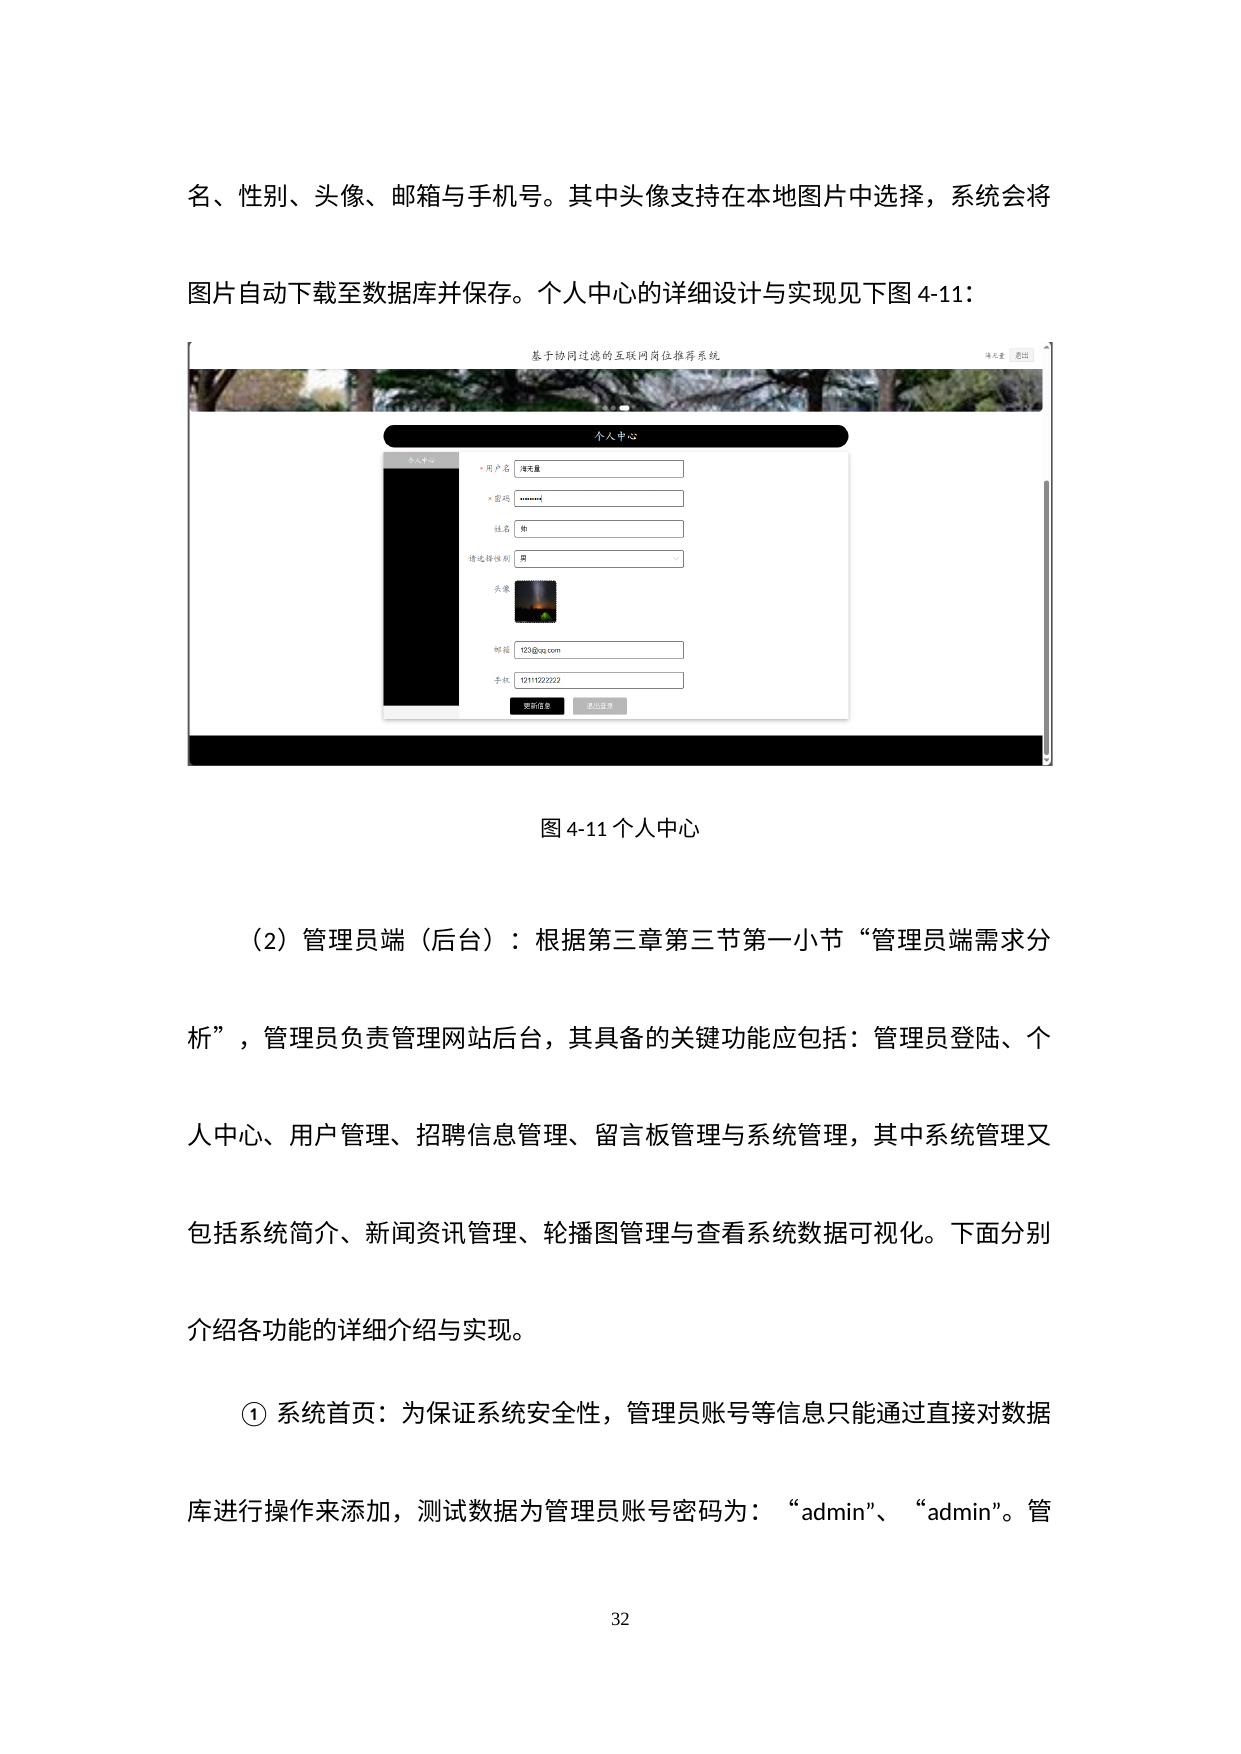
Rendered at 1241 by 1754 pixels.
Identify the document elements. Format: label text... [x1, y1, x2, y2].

picture [187, 342, 1053, 766]
text 图4-11 个人中心 [187, 810, 1053, 843]
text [187, 1379, 1053, 1542]
text （2）管理员端（后台）：根据第三章第三节第一小节“管理员端需求分析”，管理员负责管理网站后台，其具备的关键功能应包括：管理员登陆、个人中心、用户管理、招聘信息管理、留言板管理与系统管理，其中系统管理又包括系统简介、新闻资讯管理、轮播图管理与查看系统数据可视化。下面分别介绍各功能的详细介绍与实现。 [187, 906, 1053, 1361]
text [187, 162, 1053, 324]
